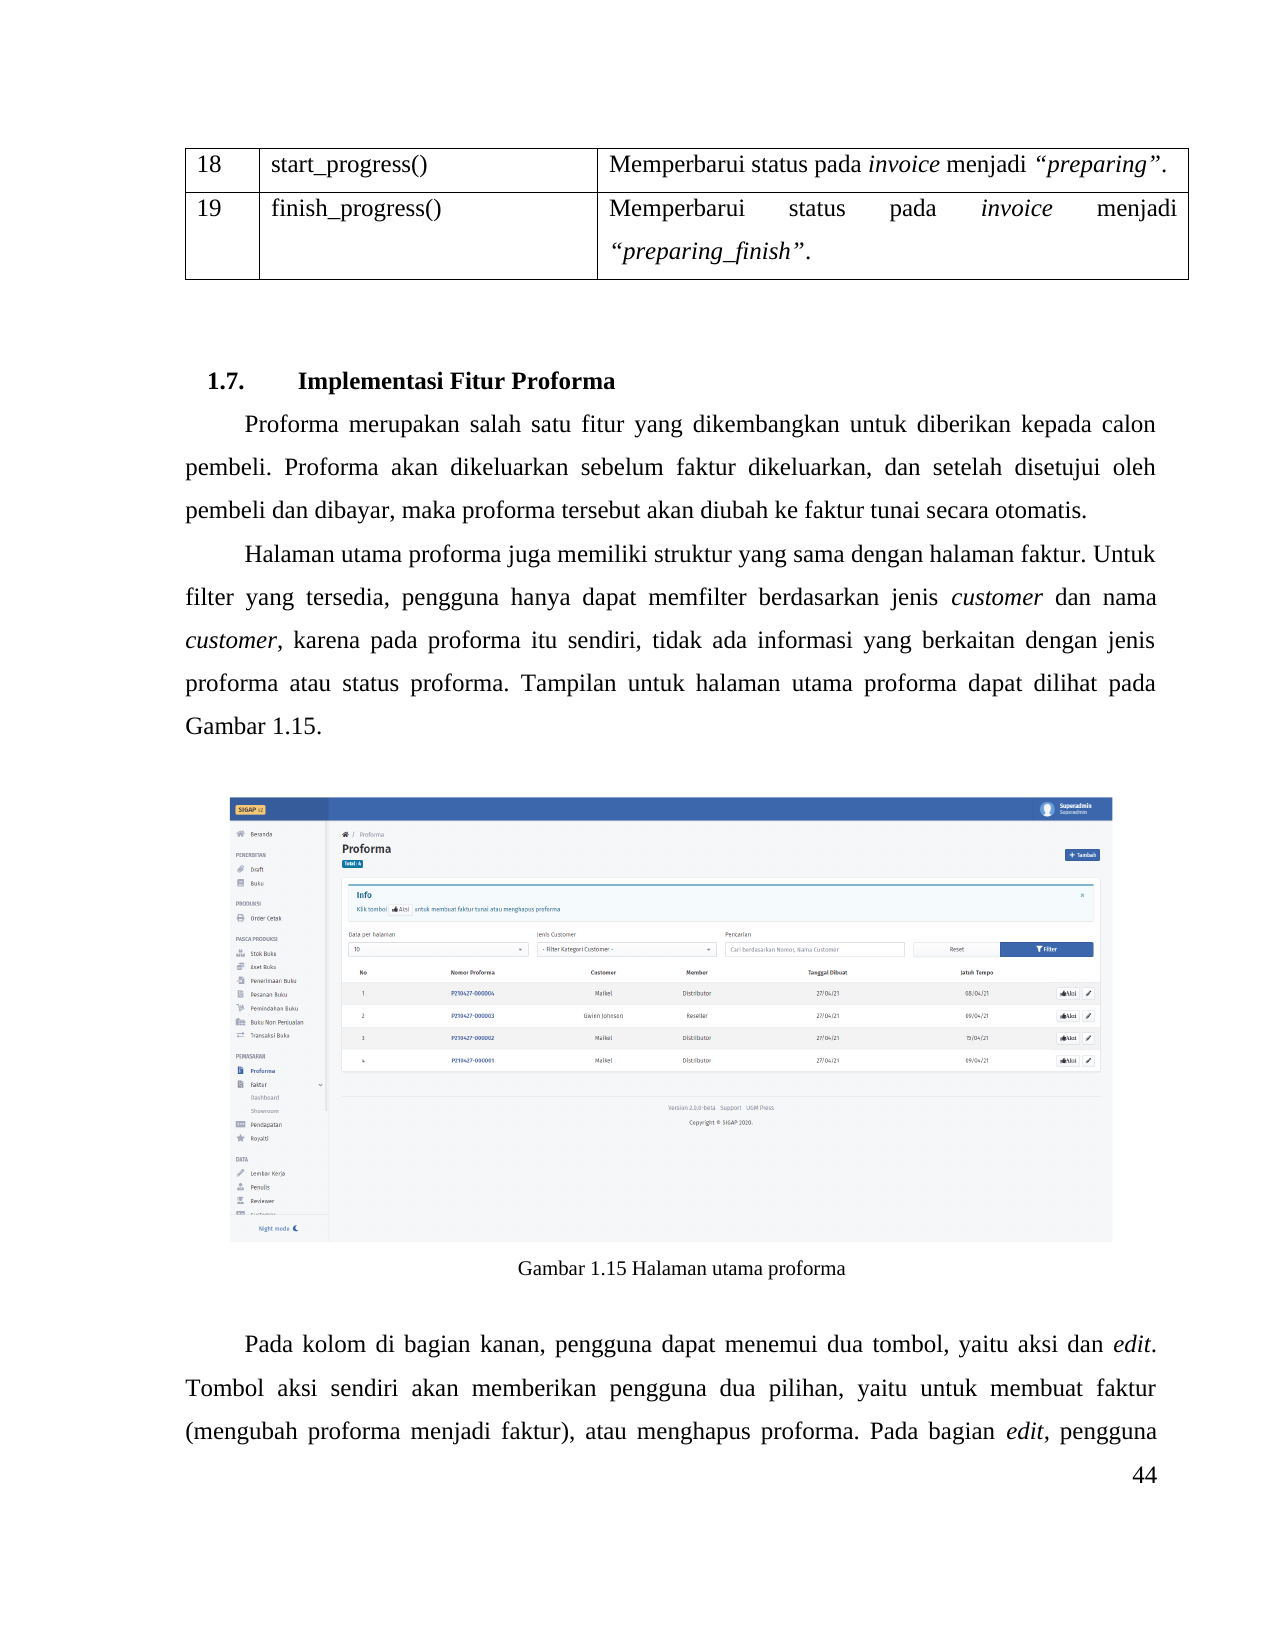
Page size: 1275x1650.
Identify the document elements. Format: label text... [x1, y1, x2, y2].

text Halaman utama proforma juga memiliki struktur yang sama dengan halaman faktur. Untuk filter yang tersedia, pengguna hanya dapat memfilter berdasarkan jenis customer dan nama customer, karena pada proforma itu sendiri, tidak ada informasi yang berkaitan dengan jenis proforma atau status proforma. Tampilan untuk halaman utama proforma dapat dilihat pada Gambar 1.15. [185, 539, 1157, 740]
text Gambar 1. Halaman utama proforma [148, 1256, 1157, 1280]
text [185, 1329, 1157, 1444]
picture [229, 797, 1113, 1242]
table_cell 18 [186, 149, 259, 192]
table_cell finish_progress() [260, 193, 597, 279]
table_cell Memperbarui status pada invoice menjadi “preparing”. [598, 149, 1188, 192]
text Proforma merupakan salah satu fitur yang dikembangkan untuk diberikan kepada calon pembeli. Proforma akan dikeluarkan sebelum faktur dikeluarkan, dan setelah disetujui oleh pembeli dan dibayar, maka proforma tersebut akan diubah ke faktur tunai secara otomatis. [185, 409, 1157, 524]
subtitle Implementasi Fitur Proforma [185, 366, 1157, 395]
table_cell Memperbarui status pada invoice menjadi “preparing_finish”. [598, 193, 1188, 279]
table_cell start_progress() [260, 149, 597, 192]
table_cell 19 [186, 193, 259, 279]
